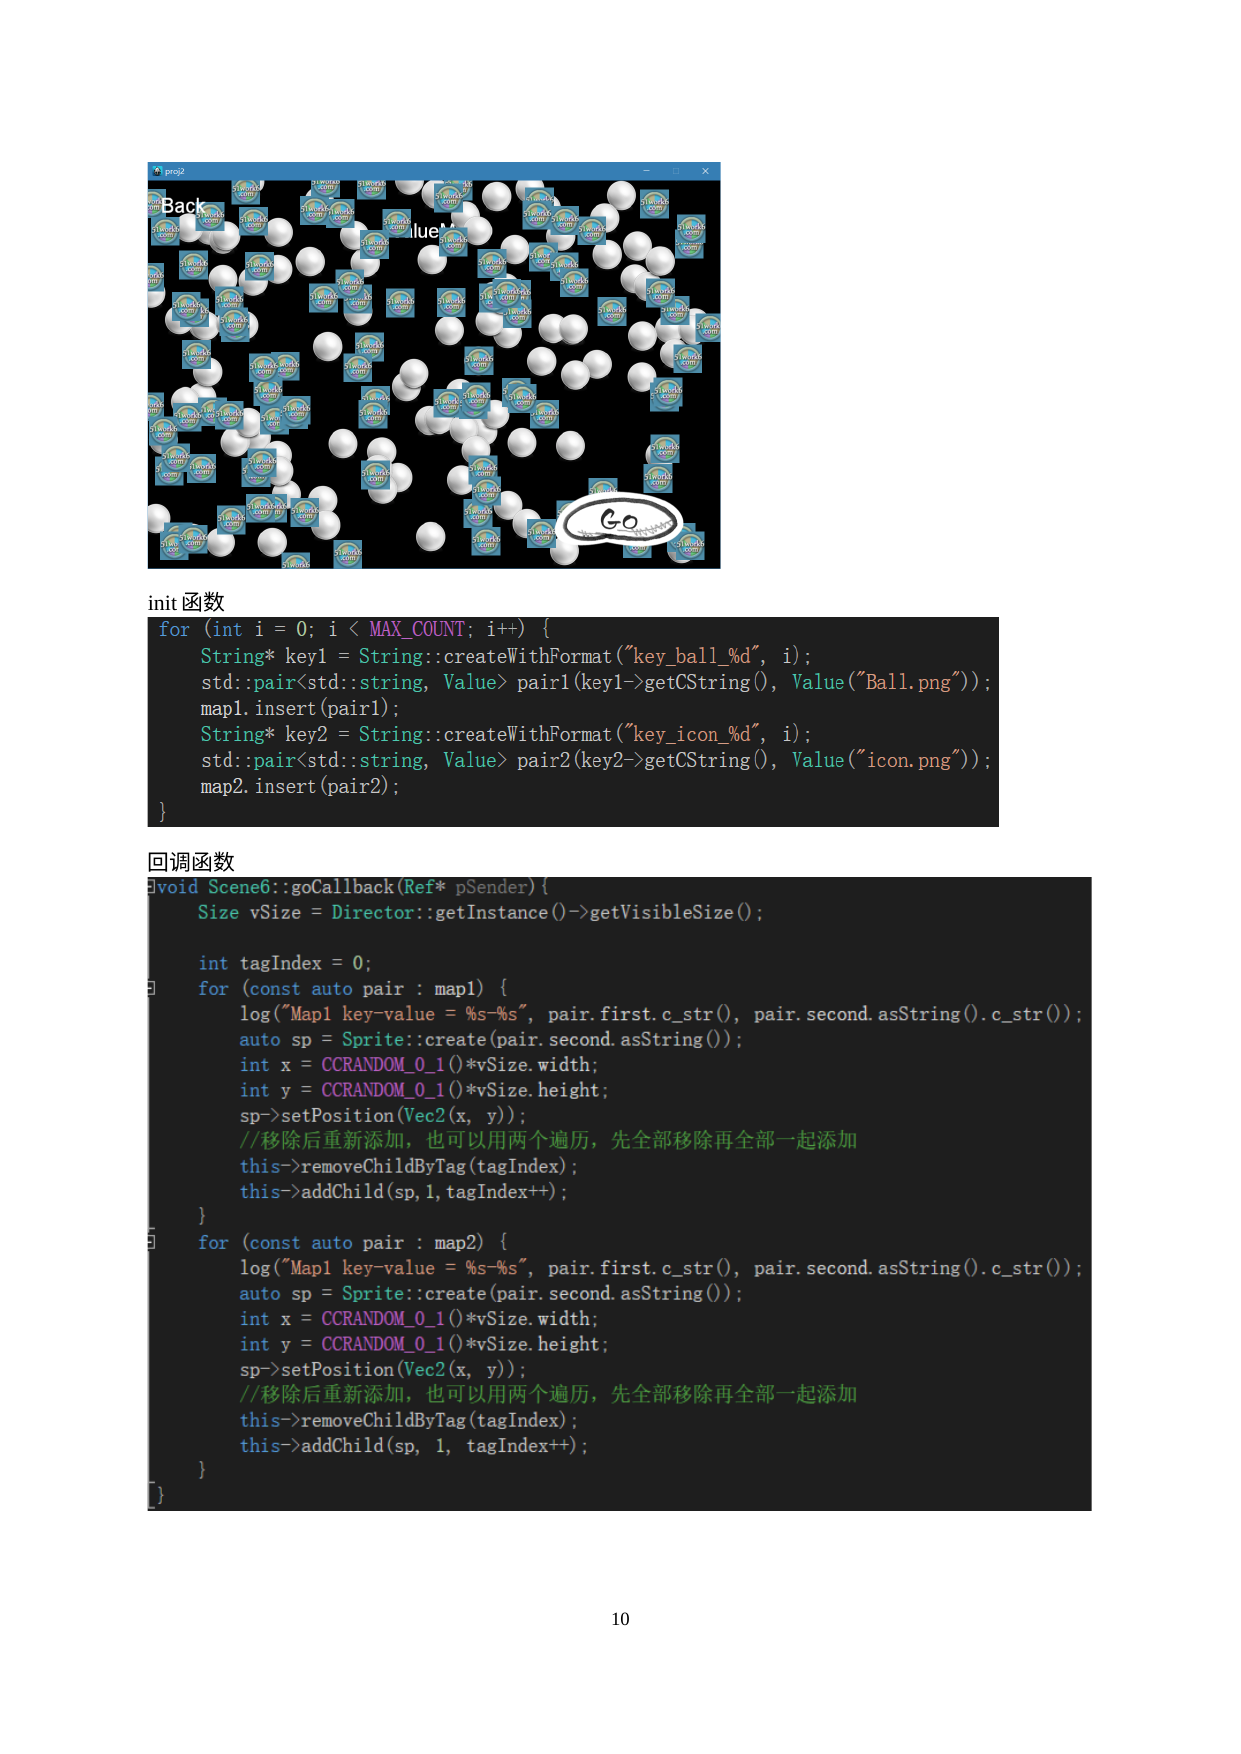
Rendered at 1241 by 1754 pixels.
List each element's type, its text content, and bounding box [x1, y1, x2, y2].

text 回调函数 [148, 844, 1092, 877]
picture [147, 877, 1092, 1511]
picture [147, 617, 999, 827]
picture [147, 162, 721, 569]
text init函数 [148, 584, 1092, 617]
